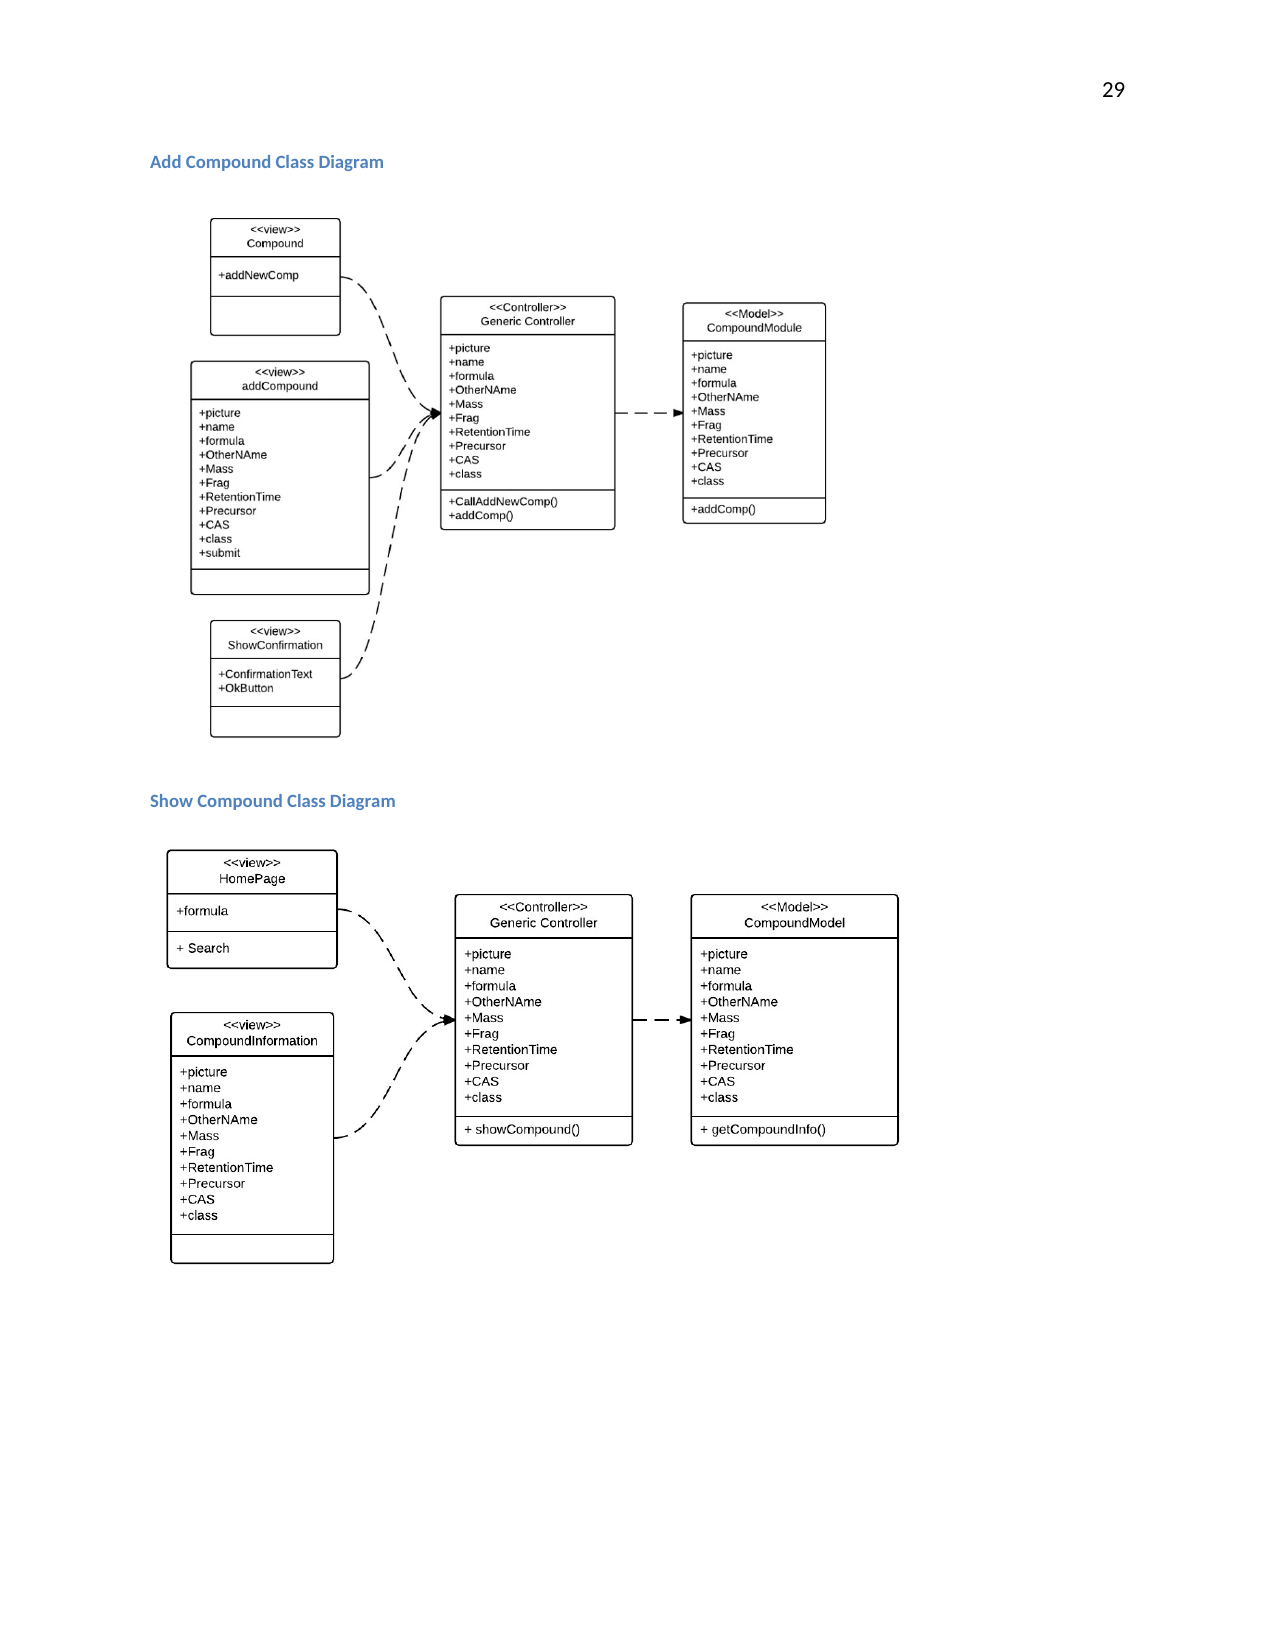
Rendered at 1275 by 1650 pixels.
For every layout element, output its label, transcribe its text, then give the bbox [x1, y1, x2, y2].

picture [150, 193, 925, 769]
picture [150, 833, 933, 1285]
text Add Compound Class Diagram [150, 150, 1125, 173]
text Show Compound Class Diagram [150, 789, 1125, 812]
